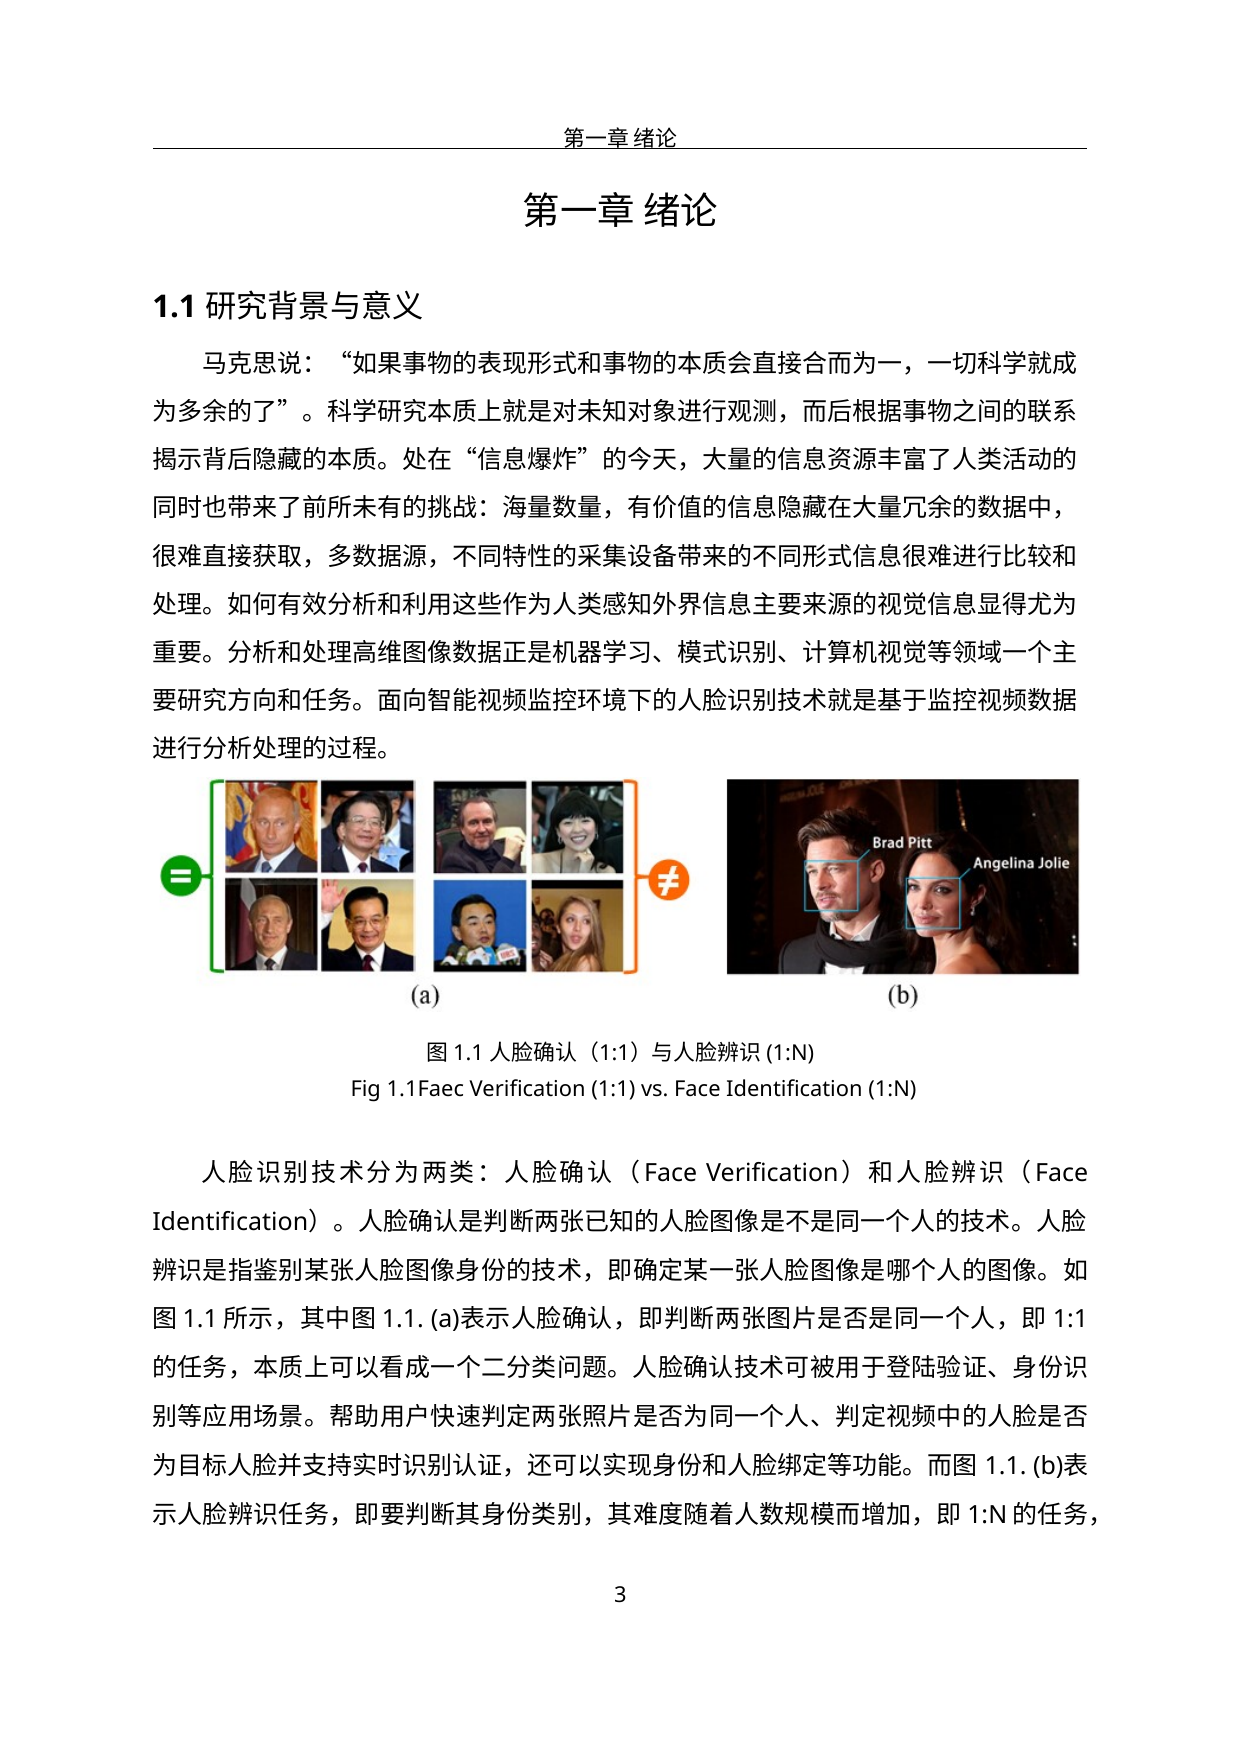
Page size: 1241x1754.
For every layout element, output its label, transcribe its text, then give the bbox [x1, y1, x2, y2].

subtitle 第一章 绪论 [143, 181, 1097, 235]
subtitle 图 1.1 人脸确认（1:1）与人脸辨识 (1:N) [143, 1035, 1097, 1067]
picture [159, 777, 1081, 1012]
text 马克思说：“如果事物的表现形式和事物的本质会直接合而为一，一切科学就成为多余的了”。科学研究本质上就是对未知对象进行观测，而后根据事物之间的联系揭示背后隐藏的本质。处在“信息爆炸”的今天，大量的信息资源丰富了人类活动的同时也带来了前所未有的挑战：海量数量，有价值的信息隐藏在大量冗余的数据中，很难直接获取，多数据源，不同特性的采集设备带来的不同形式信息很难进行比较和处理。如何有效分析和利用这些作为人类感知外界信息主要来源的视觉信息显得尤为重要。分析和处理高维图像数据正是机器学习、模式识别、计算机视觉等领域一个主要研究方向和任务。面向智能视频监控环境下的人脸识别技术就是基于监控视频数据进行分析处理的过程。 [153, 343, 1101, 765]
text Fig 1.1 Faec Verification (1:1) vs. Face Identification (1:N) [143, 1073, 1101, 1103]
subtitle 1.1 研究背景与意义 [152, 281, 1101, 326]
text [152, 1152, 1088, 1531]
